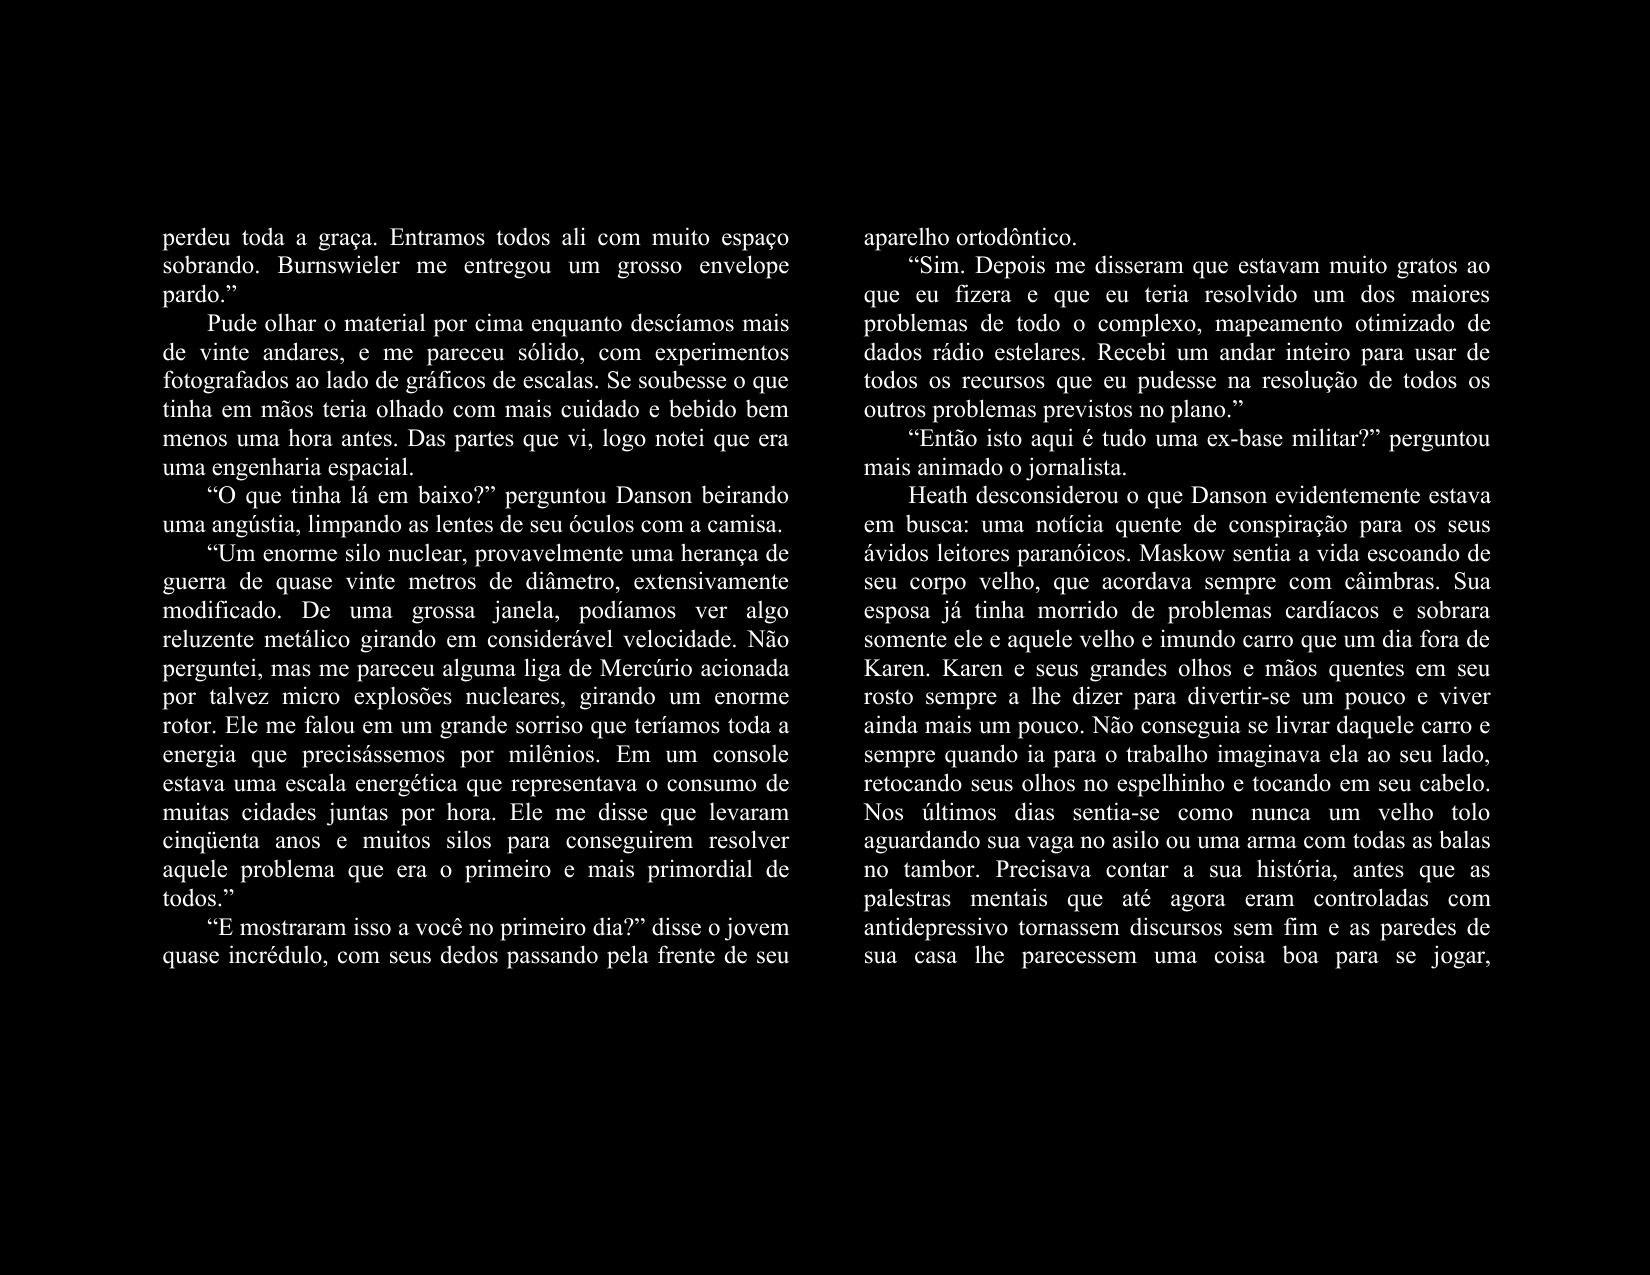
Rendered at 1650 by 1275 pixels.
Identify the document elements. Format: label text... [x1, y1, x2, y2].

text “E mostraram isso a você no primeiro dia?” disse o jovem quase incrédulo, com seus dedos passando pela frente de seu aparelho ortodôntico. [864, 222, 1491, 250]
text “E mostraram isso a você no primeiro dia?” disse o jovem quase incrédulo, com seus dedos passando pela frente de seu aparelho ortodôntico. [162, 912, 790, 969]
text “O que tinha lá em baixo?” perguntou Danson beirando uma angústia, limpando as lentes de seu óculos com a camisa. [162, 480, 790, 538]
text “Sim. Depois me disseram que estavam muito gratos ao que eu fizera e que eu teria resolvido um dos maiores problemas de todo o complexo, mapeamento otimizado de dados rádio estelares. Recebi um andar inteiro para usar de todos os recursos que eu pudesse na resolução de todos os outros problemas previstos no plano.” [864, 250, 1491, 423]
text Pude olhar o material por cima enquanto descíamos mais de vinte andares, e me pareceu sólido, com experimentos fotografados ao lado de gráficos de escalas. Se soubesse o que tinha em mãos teria olhado com mais cuidado e bebido bem menos uma hora antes. Das partes que vi, logo notei que era uma engenharia espacial. [162, 308, 790, 480]
text “Um enorme silo nuclear, provavelmente uma herança de guerra de quase vinte metros de diâmetro, extensivamente modificado. De uma grossa janela, podíamos ver algo reluzente metálico girando em considerável velocidade. Não perguntei, mas me pareceu alguma liga de Mercúrio acionada por talvez micro explosões nucleares, girando um enorme rotor. Ele me falou em um grande sorriso que teríamos toda a energia que precisássemos por milênios. Em um console estava uma escala energética que representava o consumo de muitas cidades juntas por hora. Ele me disse que levaram cinqüenta anos e muitos silos para conseguirem resolver aquele problema que era o primeiro e mais primordial de todos.” [162, 538, 790, 912]
text “Então isto aqui é tudo uma ex-base militar?” perguntou mais animado o jornalista. [864, 423, 1491, 480]
